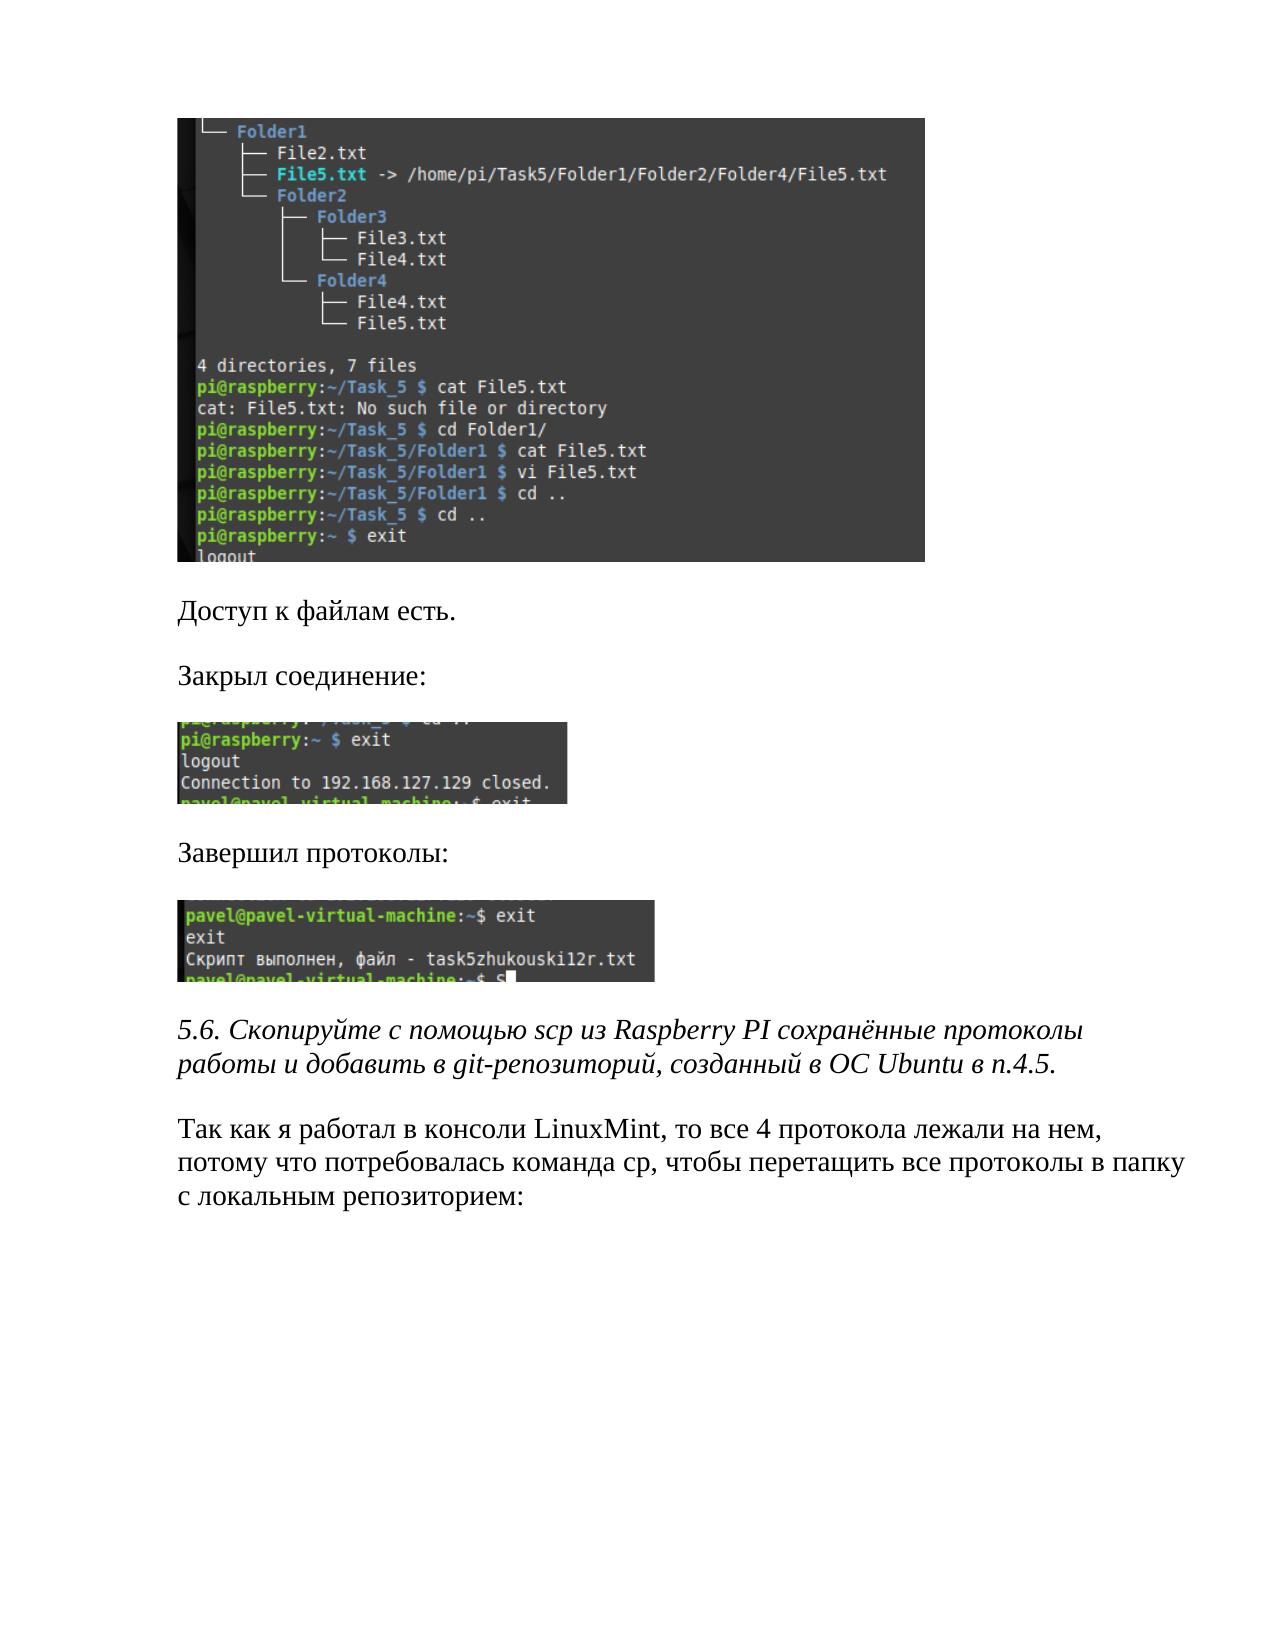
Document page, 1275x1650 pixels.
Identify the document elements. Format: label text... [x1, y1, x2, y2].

picture [177, 118, 925, 562]
text Завершил протоколы: [177, 835, 1186, 869]
text 5.6. Скопируйте с помощью scp из Raspberry PI сохранённые протоколы работы и добавить в git-репозиторий, созданный в ОС Ubuntu в п.4.5. [177, 1012, 1186, 1079]
text Закрыл соединение: [177, 658, 1186, 691]
text Так как я работал в консоли LinuxMint, то все 4 протокола лежали на нем, потому что потребовалась команда cp, чтобы перетащить все протоколы в папку с локальным репозиторием: [177, 1111, 1186, 1211]
text Доступ к файлам есть. [177, 593, 1186, 627]
picture [177, 722, 568, 804]
picture [177, 900, 655, 982]
